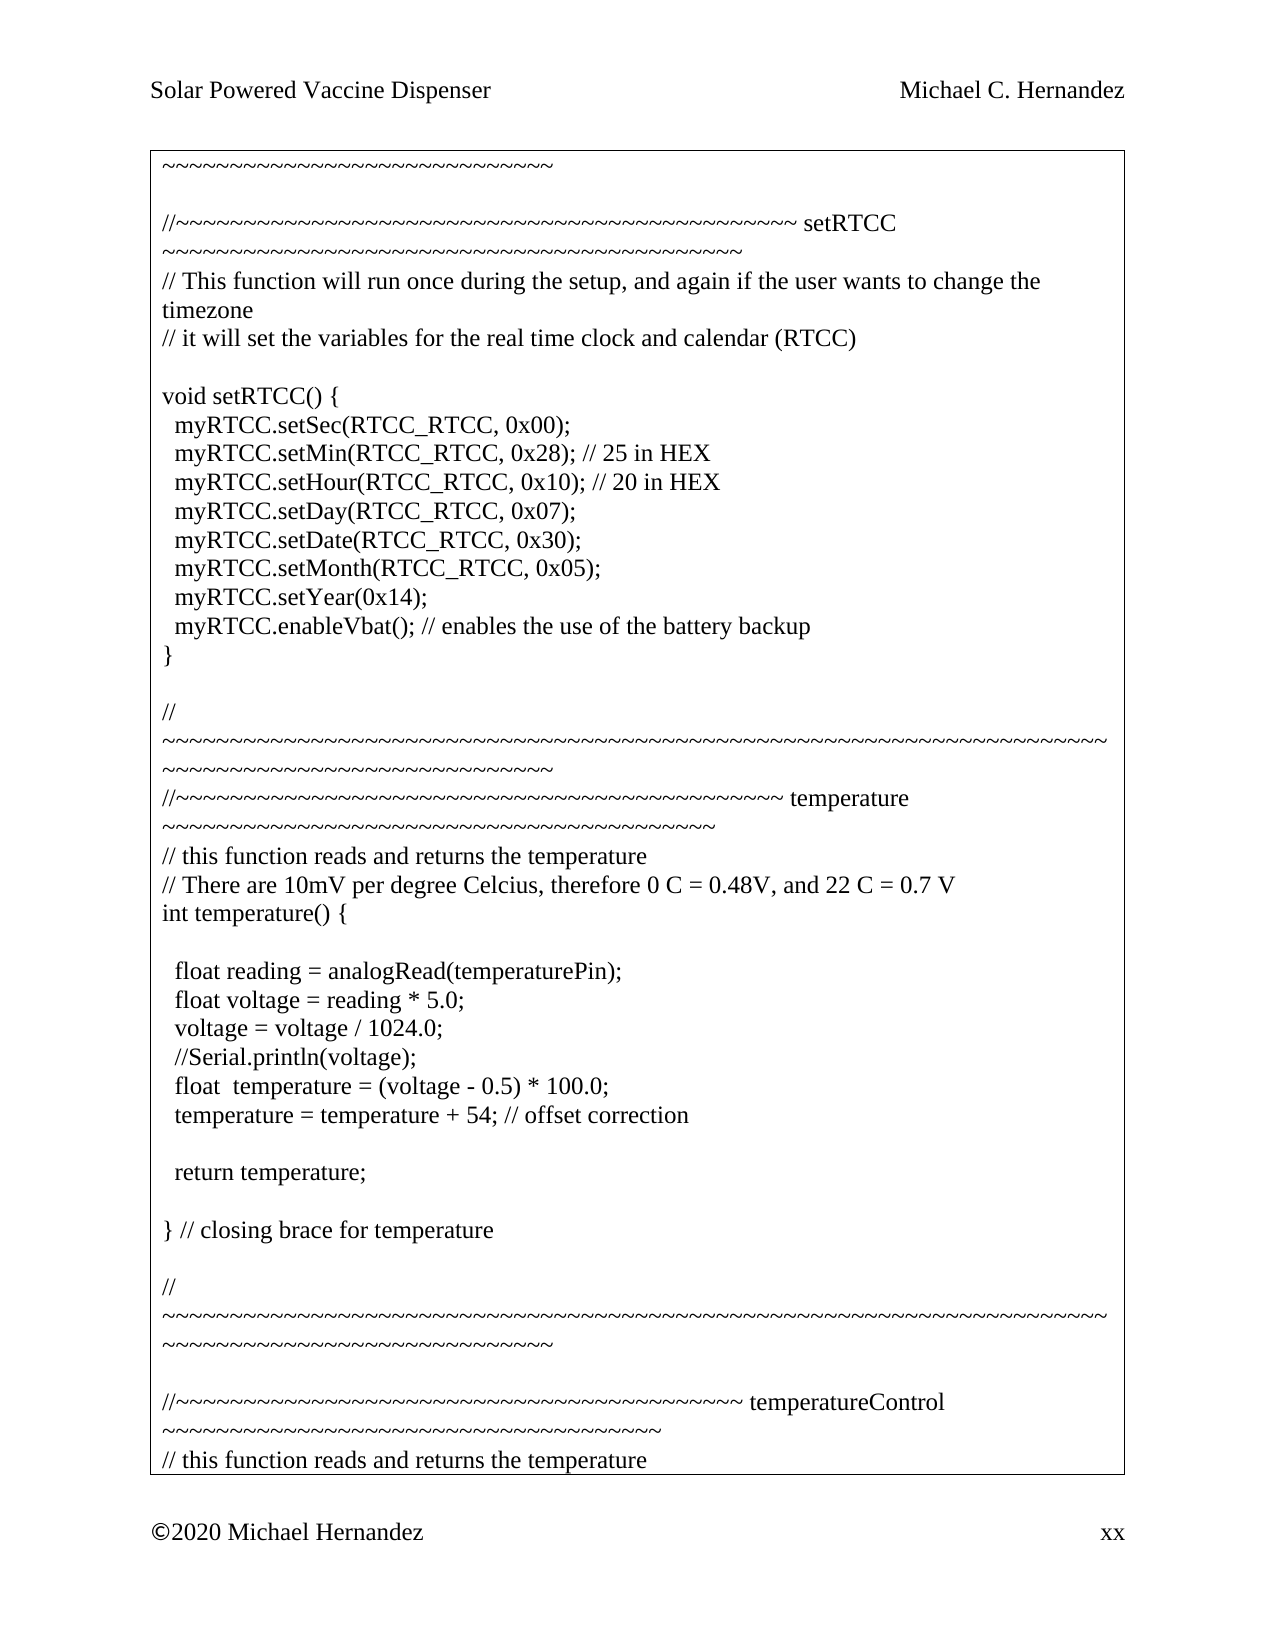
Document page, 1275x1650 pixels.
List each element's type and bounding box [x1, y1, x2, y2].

table_header [151, 151, 1124, 1473]
